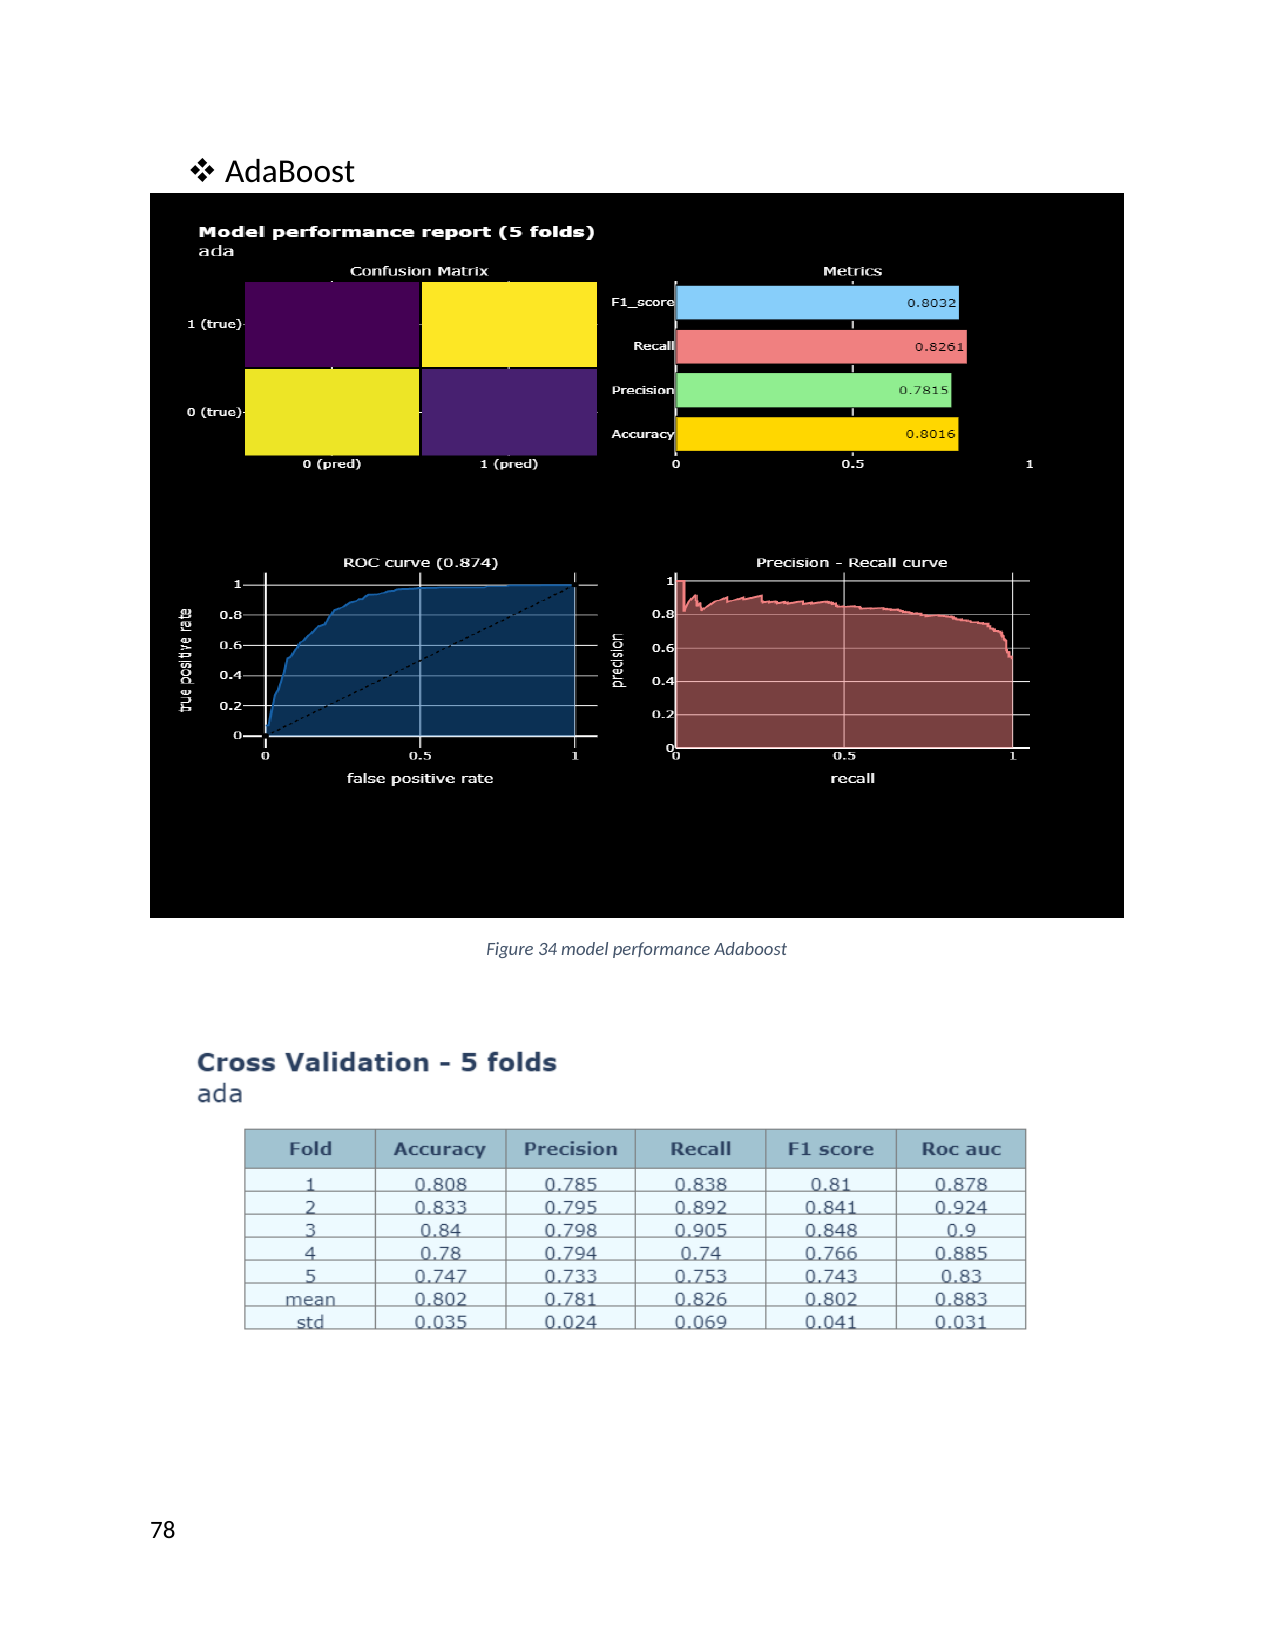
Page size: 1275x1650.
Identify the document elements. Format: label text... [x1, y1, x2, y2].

text Figure 34 model performance Adaboost [150, 937, 1125, 960]
picture [148, 1014, 1124, 1473]
subtitle AdaBoost [187, 150, 1125, 191]
picture [150, 193, 1124, 918]
